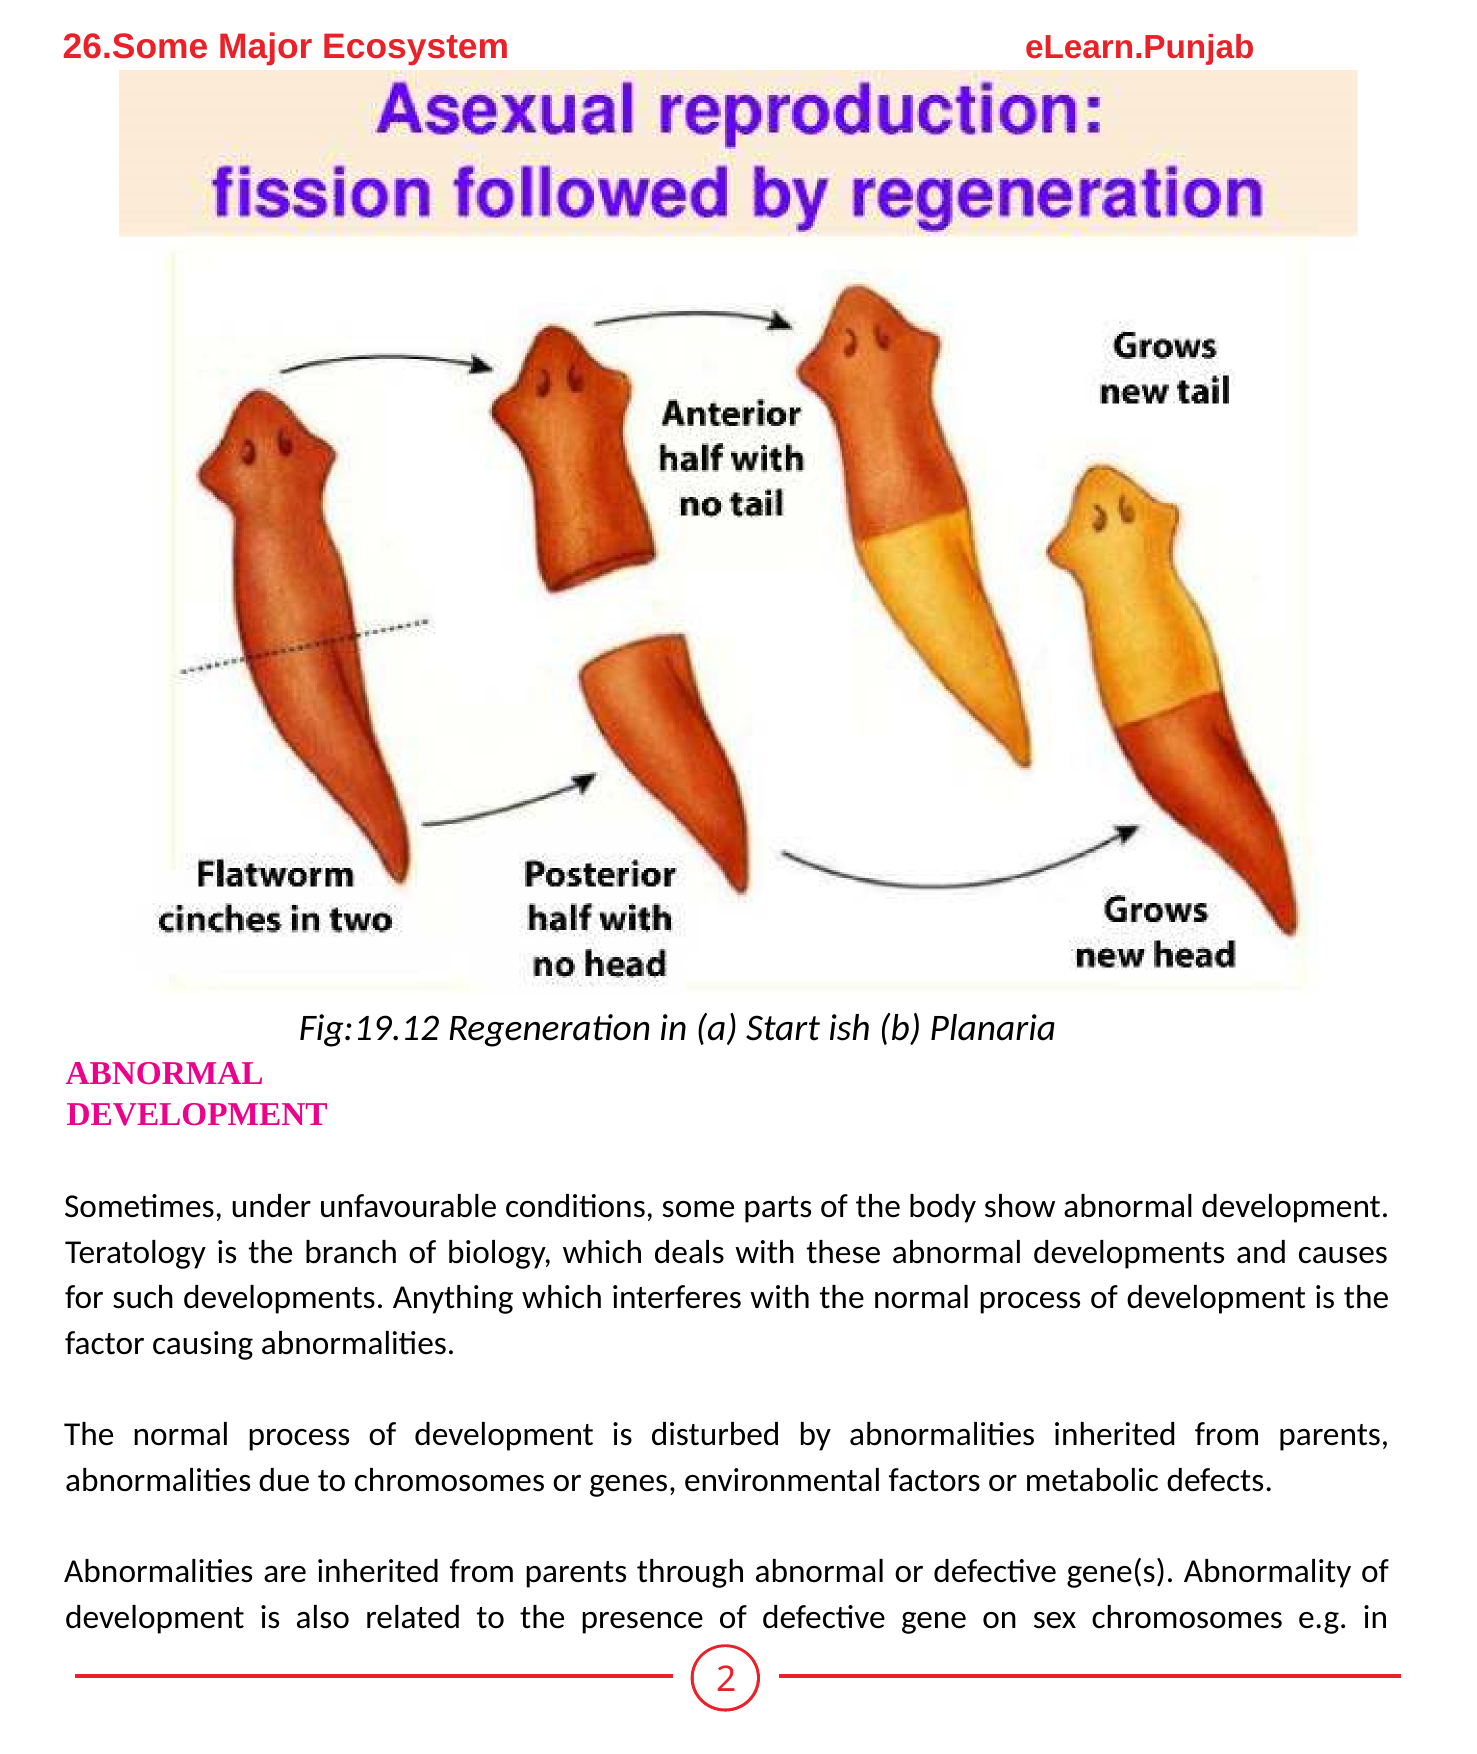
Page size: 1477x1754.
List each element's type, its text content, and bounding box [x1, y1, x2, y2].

subtitle Fig:19.12 Regeneration in (a) Start ish (b) Planaria [298, 1004, 1401, 1049]
text The normal process of development is disturbed by abnormalities inherited from parents, abnormalities due to chromosomes or genes, environmental factors or metabolic defects. [64, 1413, 1390, 1499]
text Sometimes, under unfavourable conditions, some parts of the body show abnormal development. Teratology is the branch of biology, which deals with these abnormal developments and causes for such developments. Anything which interferes with the normal process of development is the factor causing abnormalities. [64, 1185, 1390, 1362]
picture [118, 69, 1358, 994]
subtitle ABNORMAL DEVELOPMENT [65, 1053, 515, 1133]
